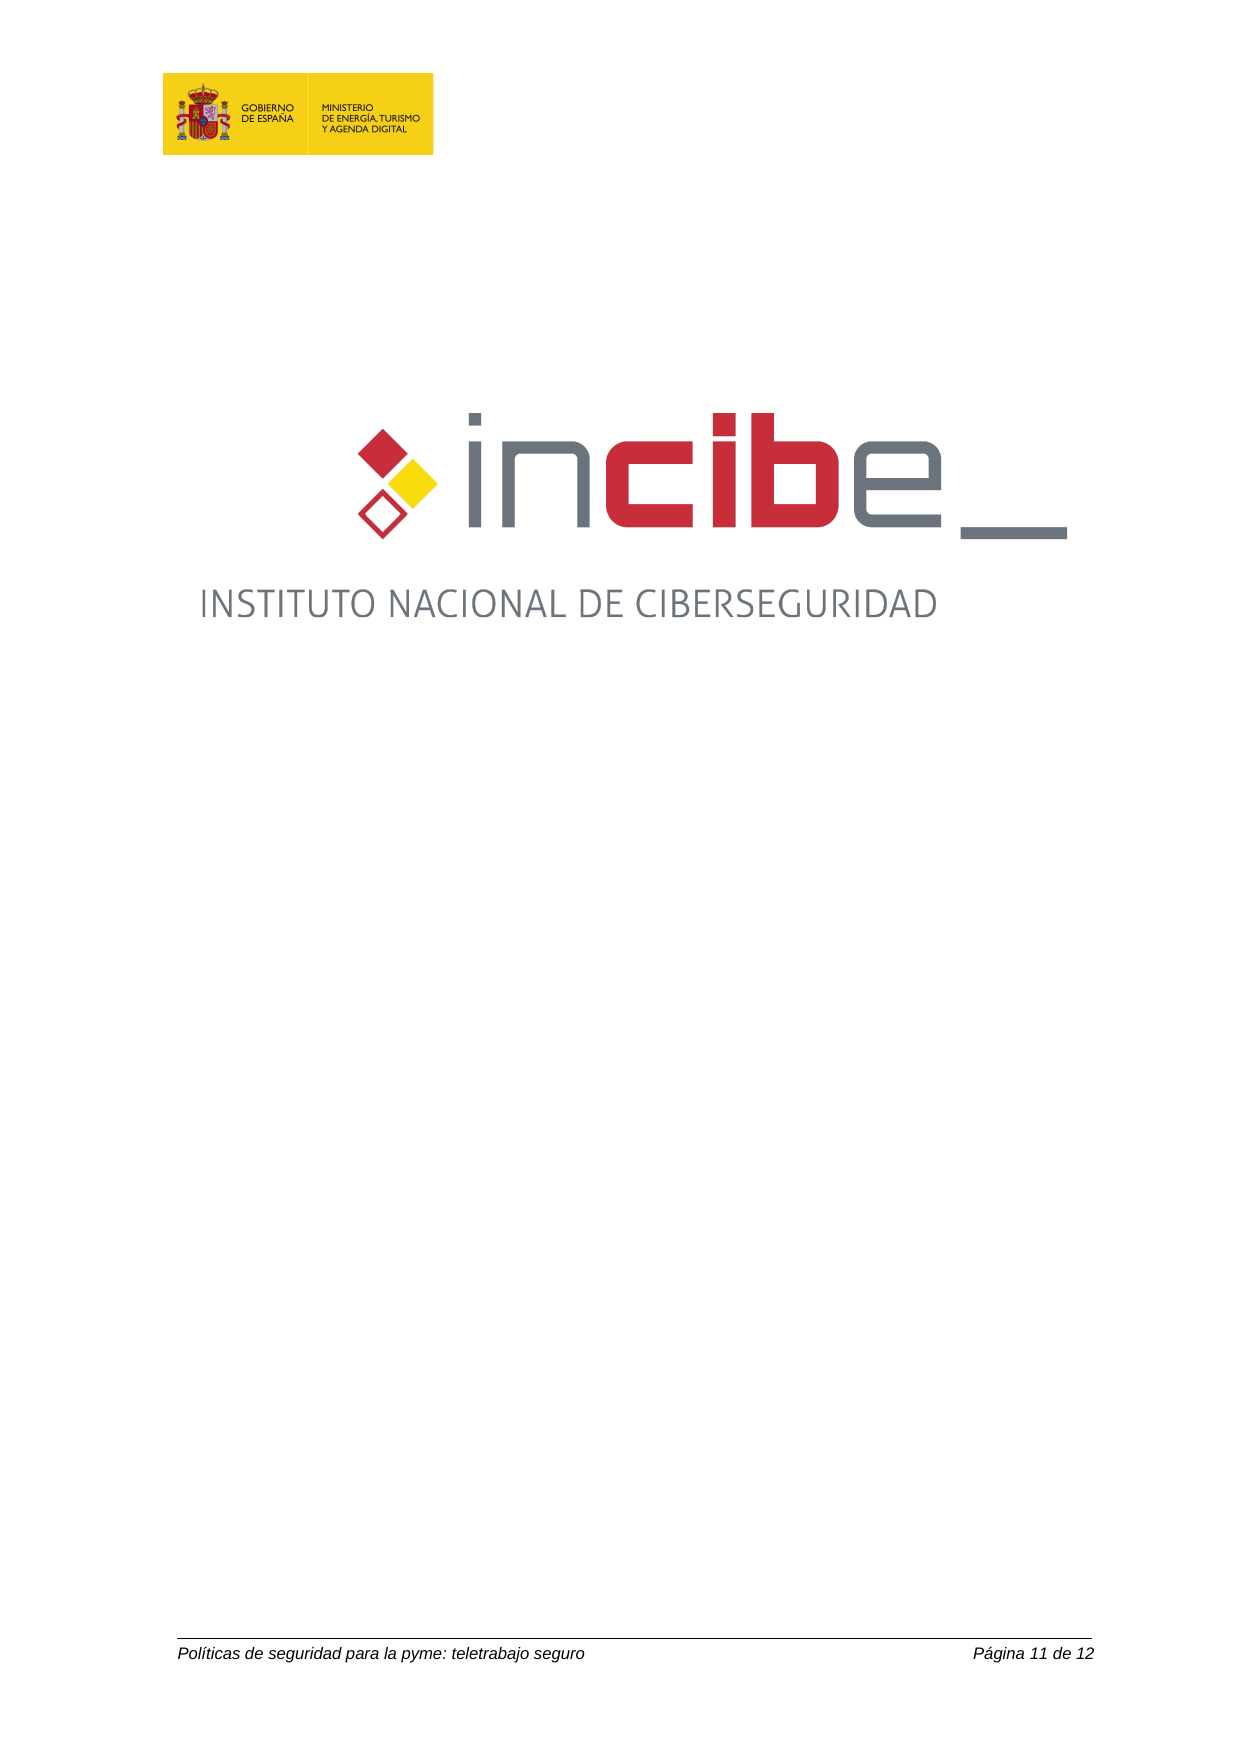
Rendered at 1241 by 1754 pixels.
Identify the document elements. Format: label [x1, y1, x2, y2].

picture [202, 413, 1068, 618]
picture [163, 73, 434, 155]
